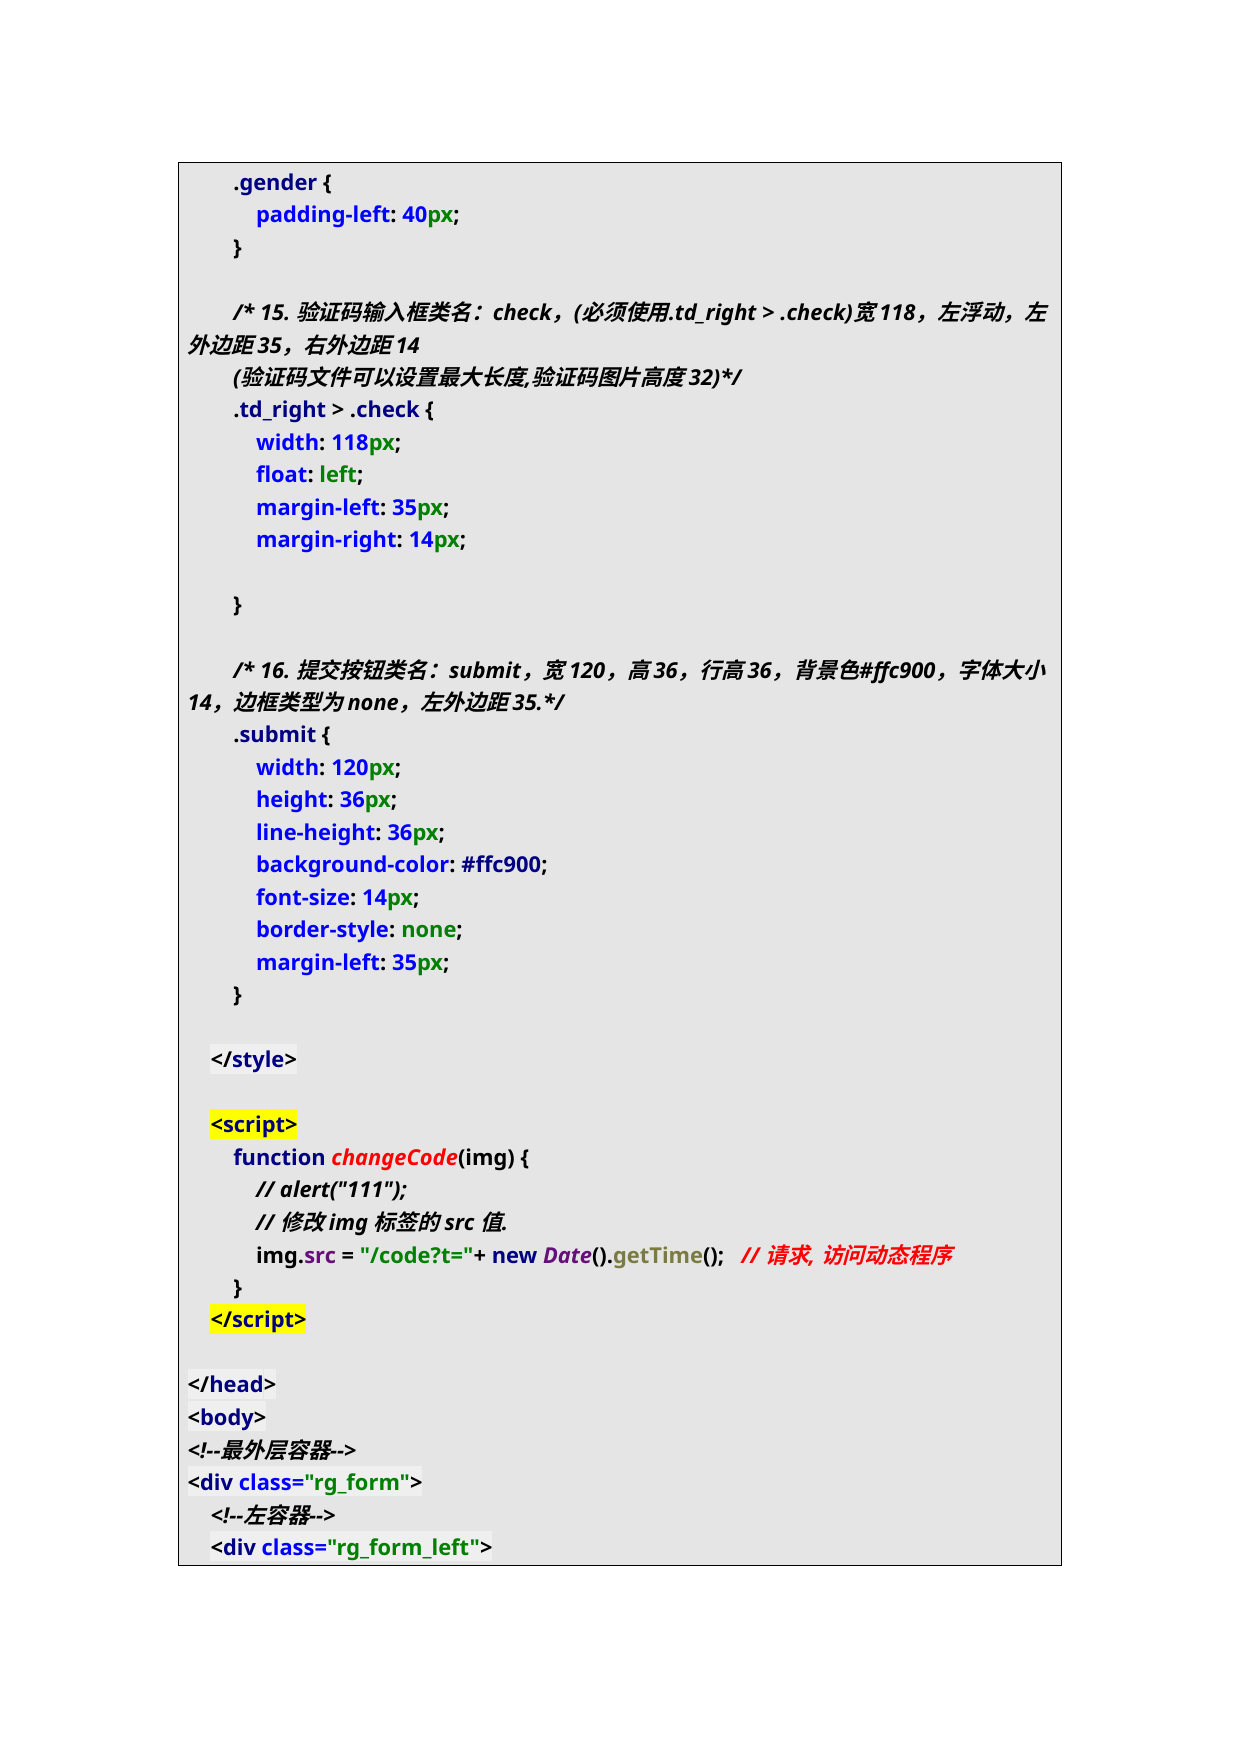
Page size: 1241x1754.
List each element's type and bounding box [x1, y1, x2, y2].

text [179, 163, 1061, 1565]
